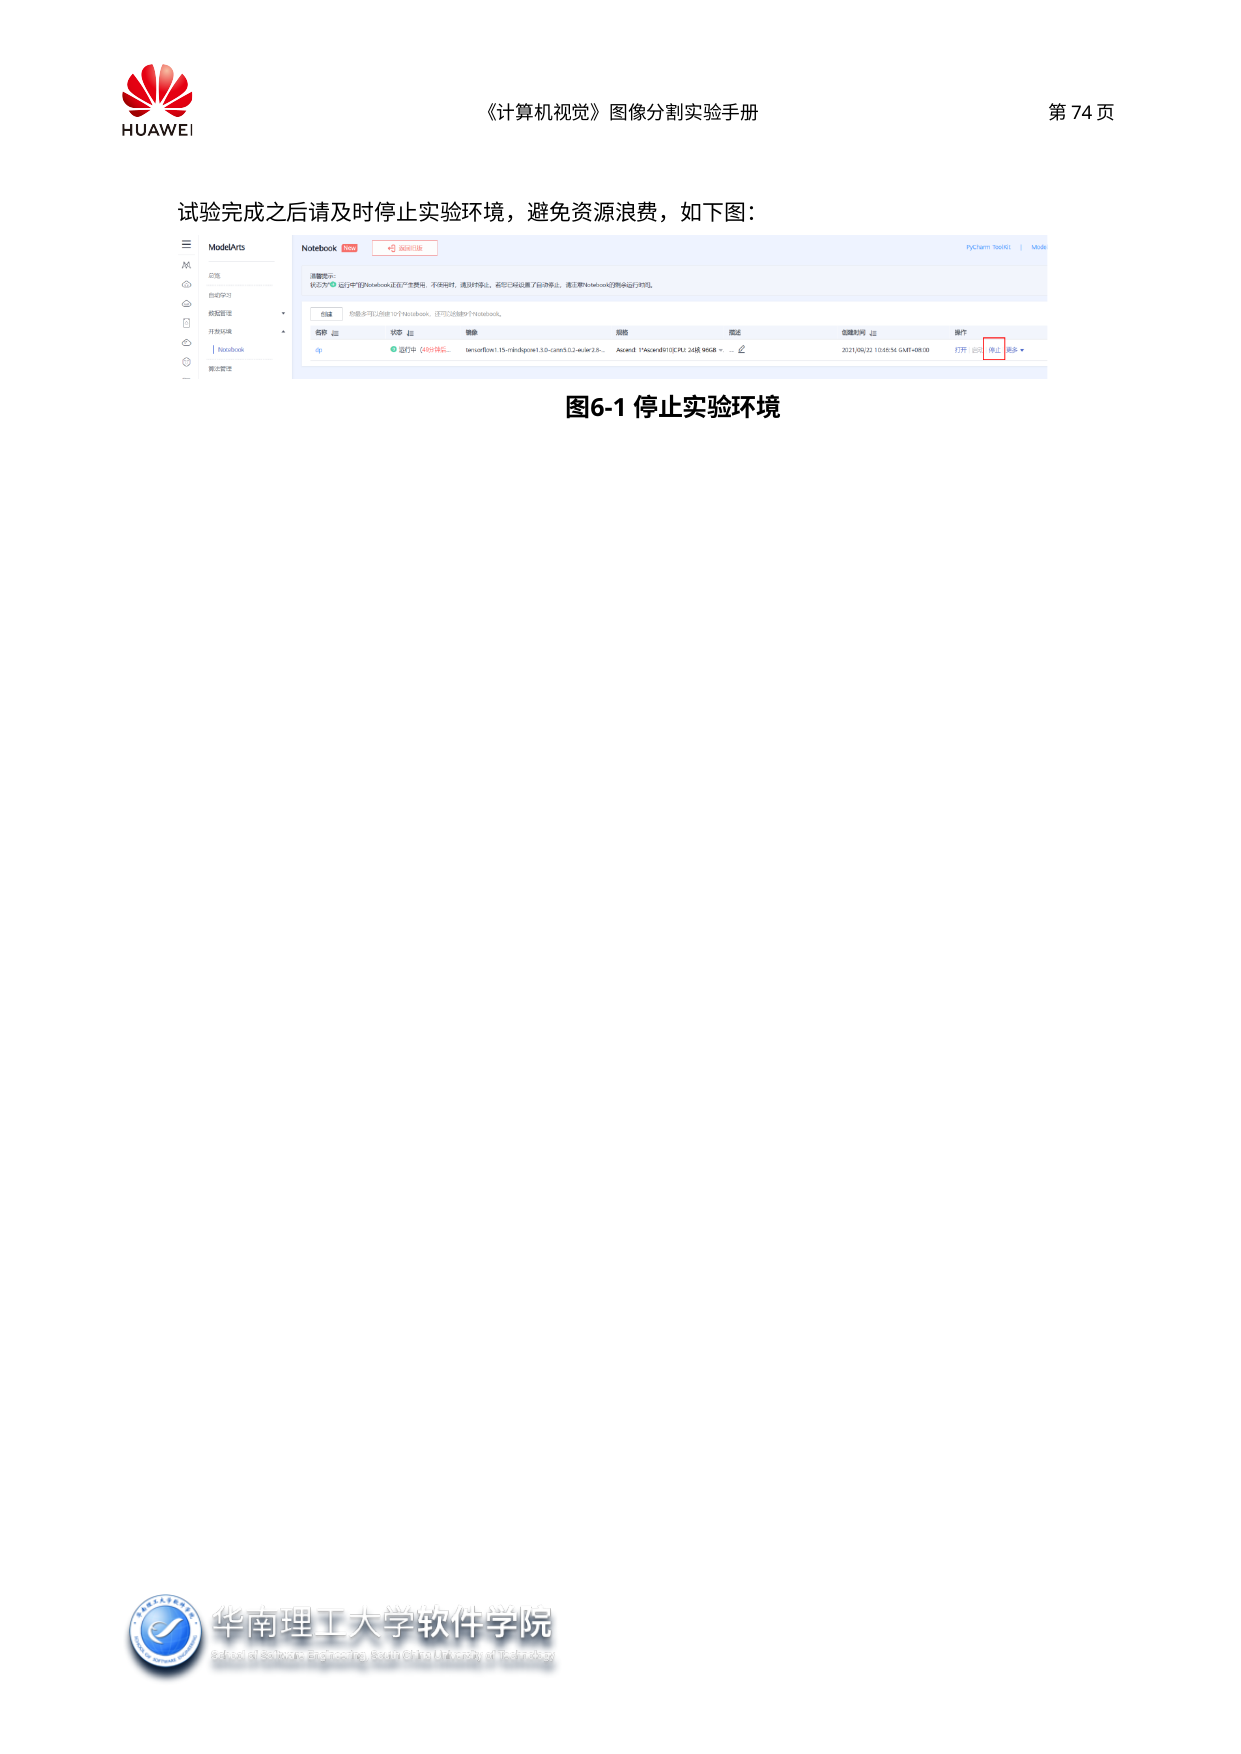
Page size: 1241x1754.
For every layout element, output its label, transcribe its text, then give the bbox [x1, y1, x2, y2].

picture [177, 235, 1048, 379]
picture [122, 64, 193, 136]
picture [127, 1594, 557, 1672]
text 试验完成之后请及时停止实验环境，避免资源浪费，如下图： [177, 195, 1122, 227]
text 停止实验环境 [224, 387, 1122, 423]
